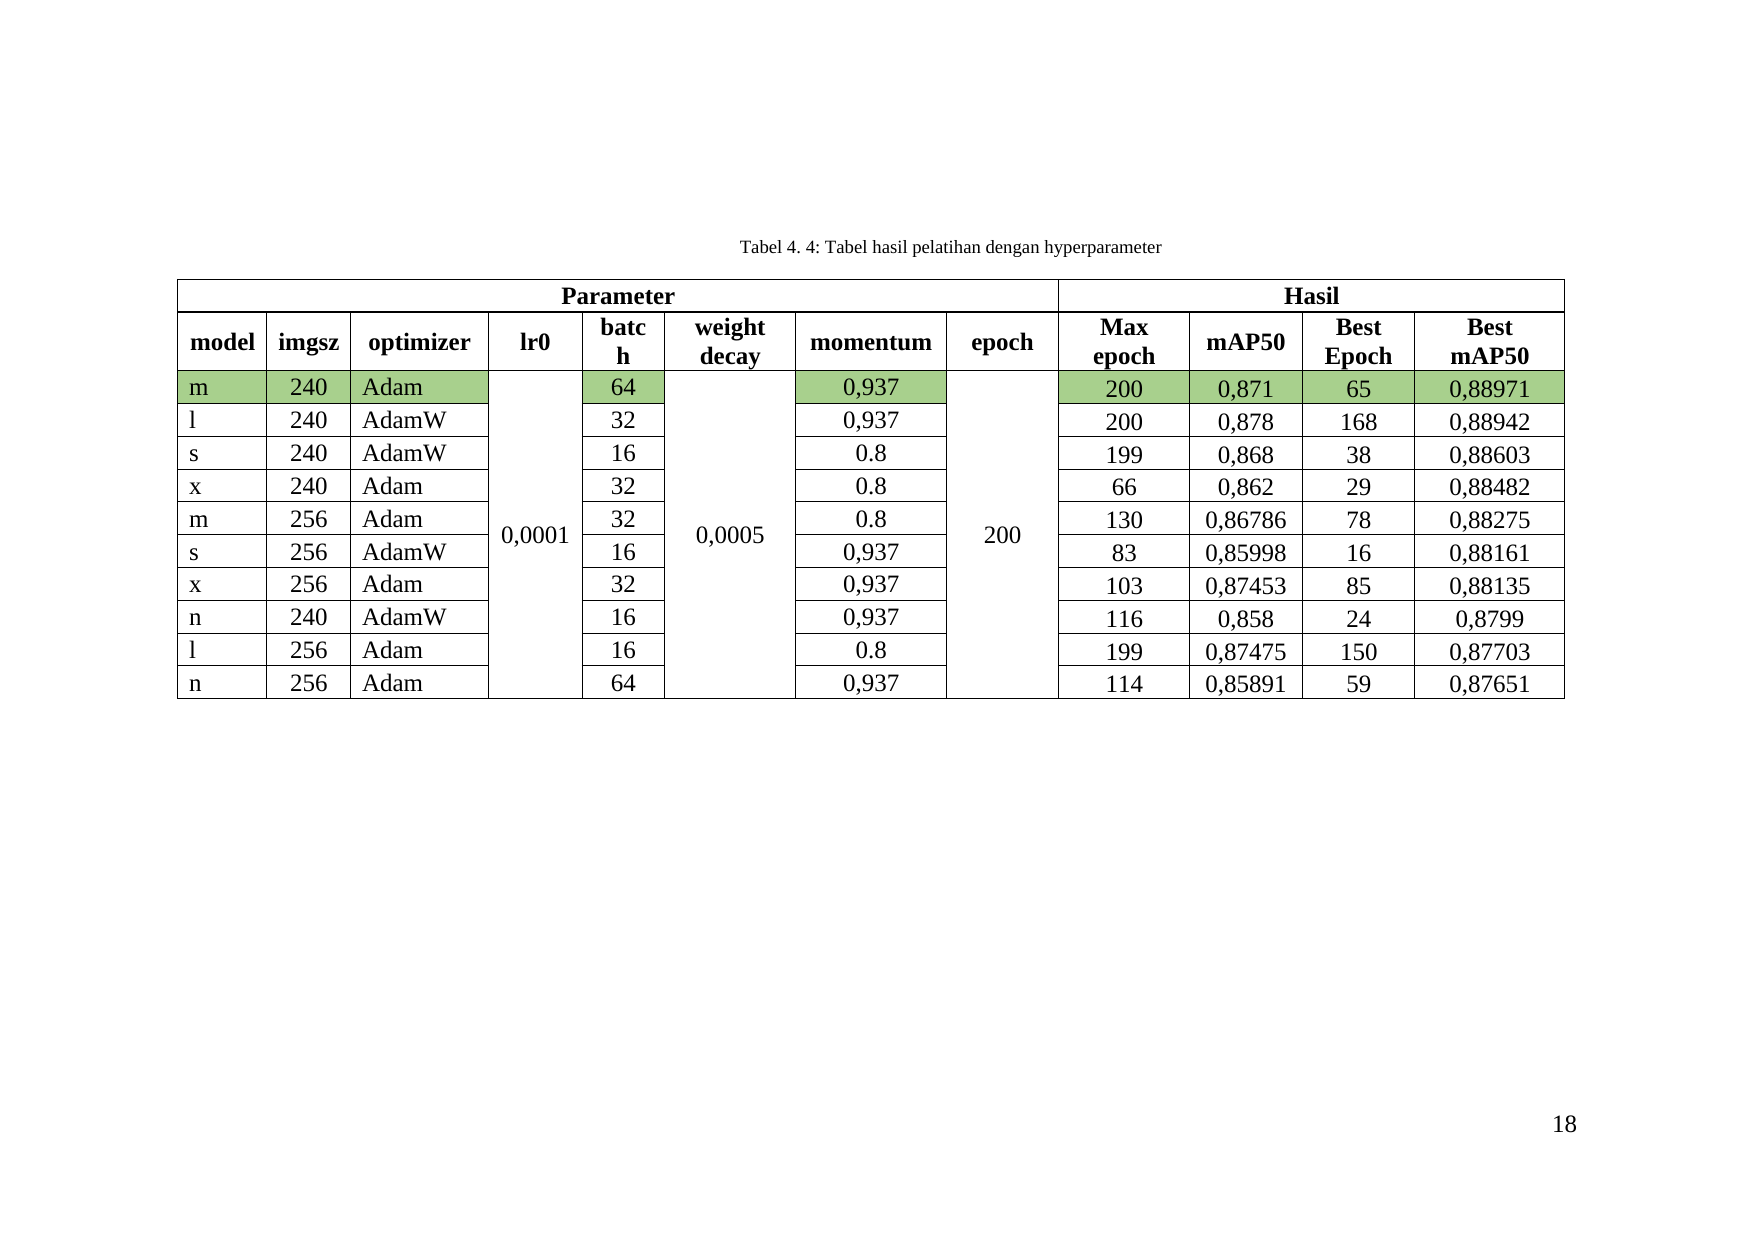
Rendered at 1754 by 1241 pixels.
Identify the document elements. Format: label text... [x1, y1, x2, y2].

table_cell n [178, 601, 266, 632]
table_cell 0,88971 [1415, 371, 1564, 403]
table_cell batch [583, 313, 664, 370]
table_cell 65 [1303, 371, 1414, 403]
table_cell 0,871 [1190, 371, 1302, 403]
table_cell 200 [1059, 404, 1189, 436]
table_cell 0,937 [796, 568, 946, 600]
table_cell weight decay [665, 313, 795, 370]
table_cell AdamW [351, 535, 488, 567]
table_cell 114 [1059, 666, 1189, 698]
table_cell 0,85998 [1190, 535, 1302, 567]
table_cell 256 [267, 535, 350, 567]
table_cell 0,937 [796, 535, 946, 567]
table_cell 0,88603 [1415, 437, 1564, 468]
table_cell 78 [1303, 502, 1414, 534]
table_cell 16 [583, 437, 664, 468]
table_cell 16 [583, 535, 664, 567]
table_cell 0,88135 [1415, 568, 1564, 600]
table_cell 64 [583, 371, 664, 403]
table_cell Adam [351, 666, 488, 698]
table_cell 130 [1059, 502, 1189, 534]
table_cell 0,87703 [1415, 634, 1564, 665]
table_cell 0,862 [1190, 470, 1302, 501]
table_cell AdamW [351, 437, 488, 468]
table_cell s [178, 535, 266, 567]
table_cell 0,88942 [1415, 404, 1564, 436]
table_cell 150 [1303, 634, 1414, 665]
table_cell x [178, 470, 266, 501]
table_cell 240 [267, 437, 350, 468]
table_cell 16 [583, 634, 664, 665]
table_cell 0,87475 [1190, 634, 1302, 665]
table_cell 200 [1059, 371, 1189, 403]
table_cell Best mAP50 [1415, 313, 1564, 370]
table_cell 32 [583, 404, 664, 436]
table_cell 0,937 [796, 666, 946, 698]
table_cell 0,87651 [1415, 666, 1564, 698]
table_cell optimizer [351, 313, 488, 370]
table_cell 0,0005 [665, 371, 795, 698]
table_cell Adam [351, 371, 488, 403]
table_cell 38 [1303, 437, 1414, 468]
table_cell Adam [351, 470, 488, 501]
table_cell lr0 [489, 313, 582, 370]
table_cell 0,86786 [1190, 502, 1302, 534]
table_cell Adam [351, 634, 488, 665]
table_cell 0,937 [796, 404, 946, 436]
table_cell 29 [1303, 470, 1414, 501]
table_cell x [178, 568, 266, 600]
table_cell 240 [267, 470, 350, 501]
table_cell 59 [1303, 666, 1414, 698]
table_cell 256 [267, 568, 350, 600]
table_cell 0,85891 [1190, 666, 1302, 698]
table_header Parameter [178, 280, 1058, 311]
table_cell l [178, 404, 266, 436]
table_cell 32 [583, 502, 664, 534]
table_cell 256 [267, 502, 350, 534]
table_cell Adam [351, 502, 488, 534]
table_cell 0,8799 [1415, 601, 1564, 632]
table_cell momentum [796, 313, 946, 370]
table_cell 168 [1303, 404, 1414, 436]
table_cell 0,88275 [1415, 502, 1564, 534]
table_cell 64 [583, 666, 664, 698]
table_cell 0.8 [796, 470, 946, 501]
table_cell AdamW [351, 404, 488, 436]
table_cell 0,868 [1190, 437, 1302, 468]
table_cell 256 [267, 666, 350, 698]
table_cell epoch [947, 313, 1058, 370]
table_cell 0,937 [796, 601, 946, 632]
table_cell 240 [267, 404, 350, 436]
table_cell 116 [1059, 601, 1189, 632]
table_cell 0,858 [1190, 601, 1302, 632]
table_cell 199 [1059, 634, 1189, 665]
table_cell 240 [267, 371, 350, 403]
table_cell imgsz [267, 313, 350, 370]
table_cell l [178, 634, 266, 665]
table_header Hasil [1059, 280, 1564, 311]
table_cell AdamW [351, 601, 488, 632]
table_cell 16 [1303, 535, 1414, 567]
table_cell 85 [1303, 568, 1414, 600]
table_cell 66 [1059, 470, 1189, 501]
table_cell mAP50 [1190, 313, 1302, 370]
table_cell 0,0001 [489, 371, 582, 698]
table_cell Max epoch [1059, 313, 1189, 370]
table_cell 256 [267, 634, 350, 665]
table_cell 103 [1059, 568, 1189, 600]
table_cell 0.8 [796, 437, 946, 468]
table_cell 200 [947, 371, 1058, 698]
table_cell 24 [1303, 601, 1414, 632]
table_cell 83 [1059, 535, 1189, 567]
table_cell 0.8 [796, 634, 946, 665]
table_cell 0.8 [796, 502, 946, 534]
table_cell model [178, 313, 266, 370]
table_cell 0,88482 [1415, 470, 1564, 501]
table_cell 16 [583, 601, 664, 632]
table_cell 240 [267, 601, 350, 632]
table_cell 0,87453 [1190, 568, 1302, 600]
table_cell m [178, 502, 266, 534]
table_cell 32 [583, 568, 664, 600]
table_cell m [178, 371, 266, 403]
table_cell 32 [583, 470, 664, 501]
table_cell n [178, 666, 266, 698]
table_cell 0,878 [1190, 404, 1302, 436]
table_cell 0,937 [796, 371, 946, 403]
table_cell s [178, 437, 266, 468]
table_cell Adam [351, 568, 488, 600]
table_cell 0,88161 [1415, 535, 1564, 567]
table_cell Best Epoch [1303, 313, 1414, 370]
table_cell 199 [1059, 437, 1189, 468]
